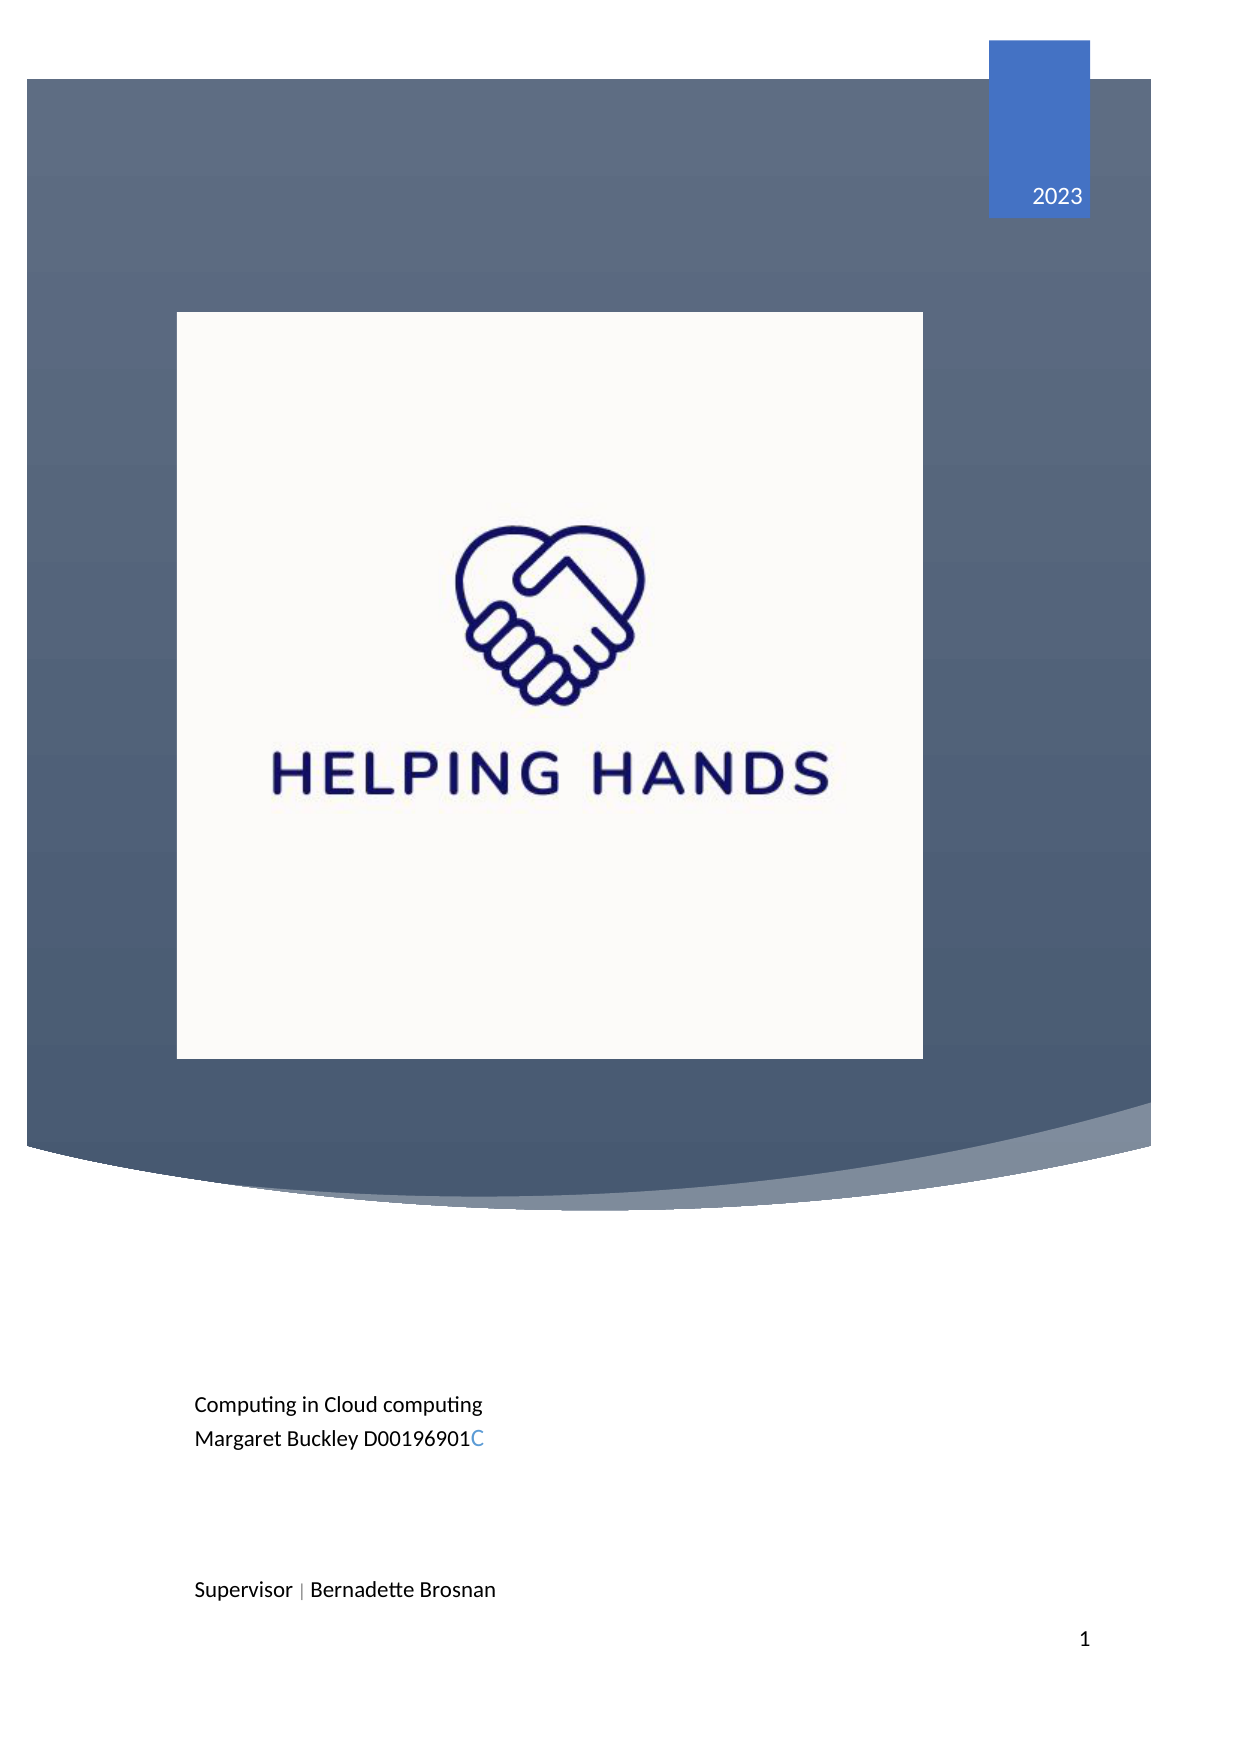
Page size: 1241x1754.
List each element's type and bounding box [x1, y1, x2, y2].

picture [176, 312, 923, 1059]
